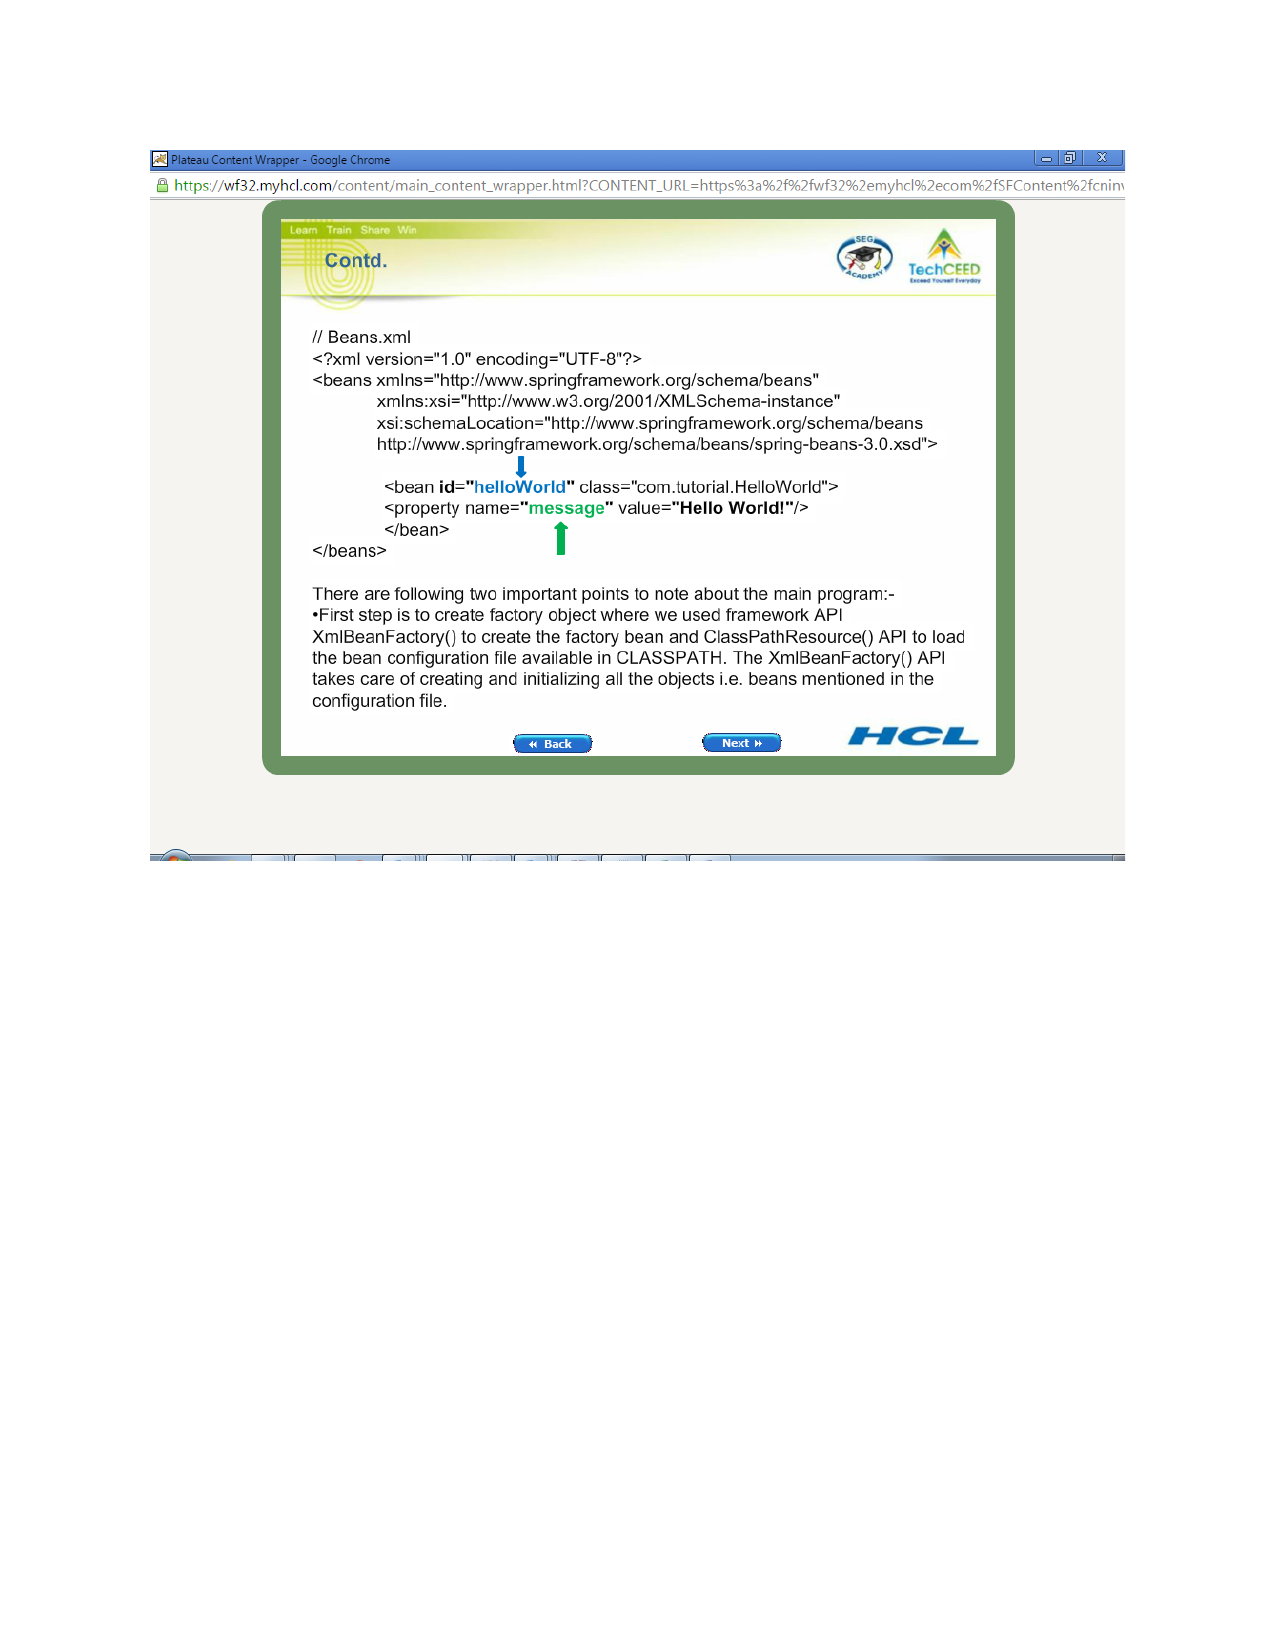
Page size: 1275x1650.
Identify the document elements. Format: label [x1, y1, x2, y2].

picture [150, 150, 1125, 861]
